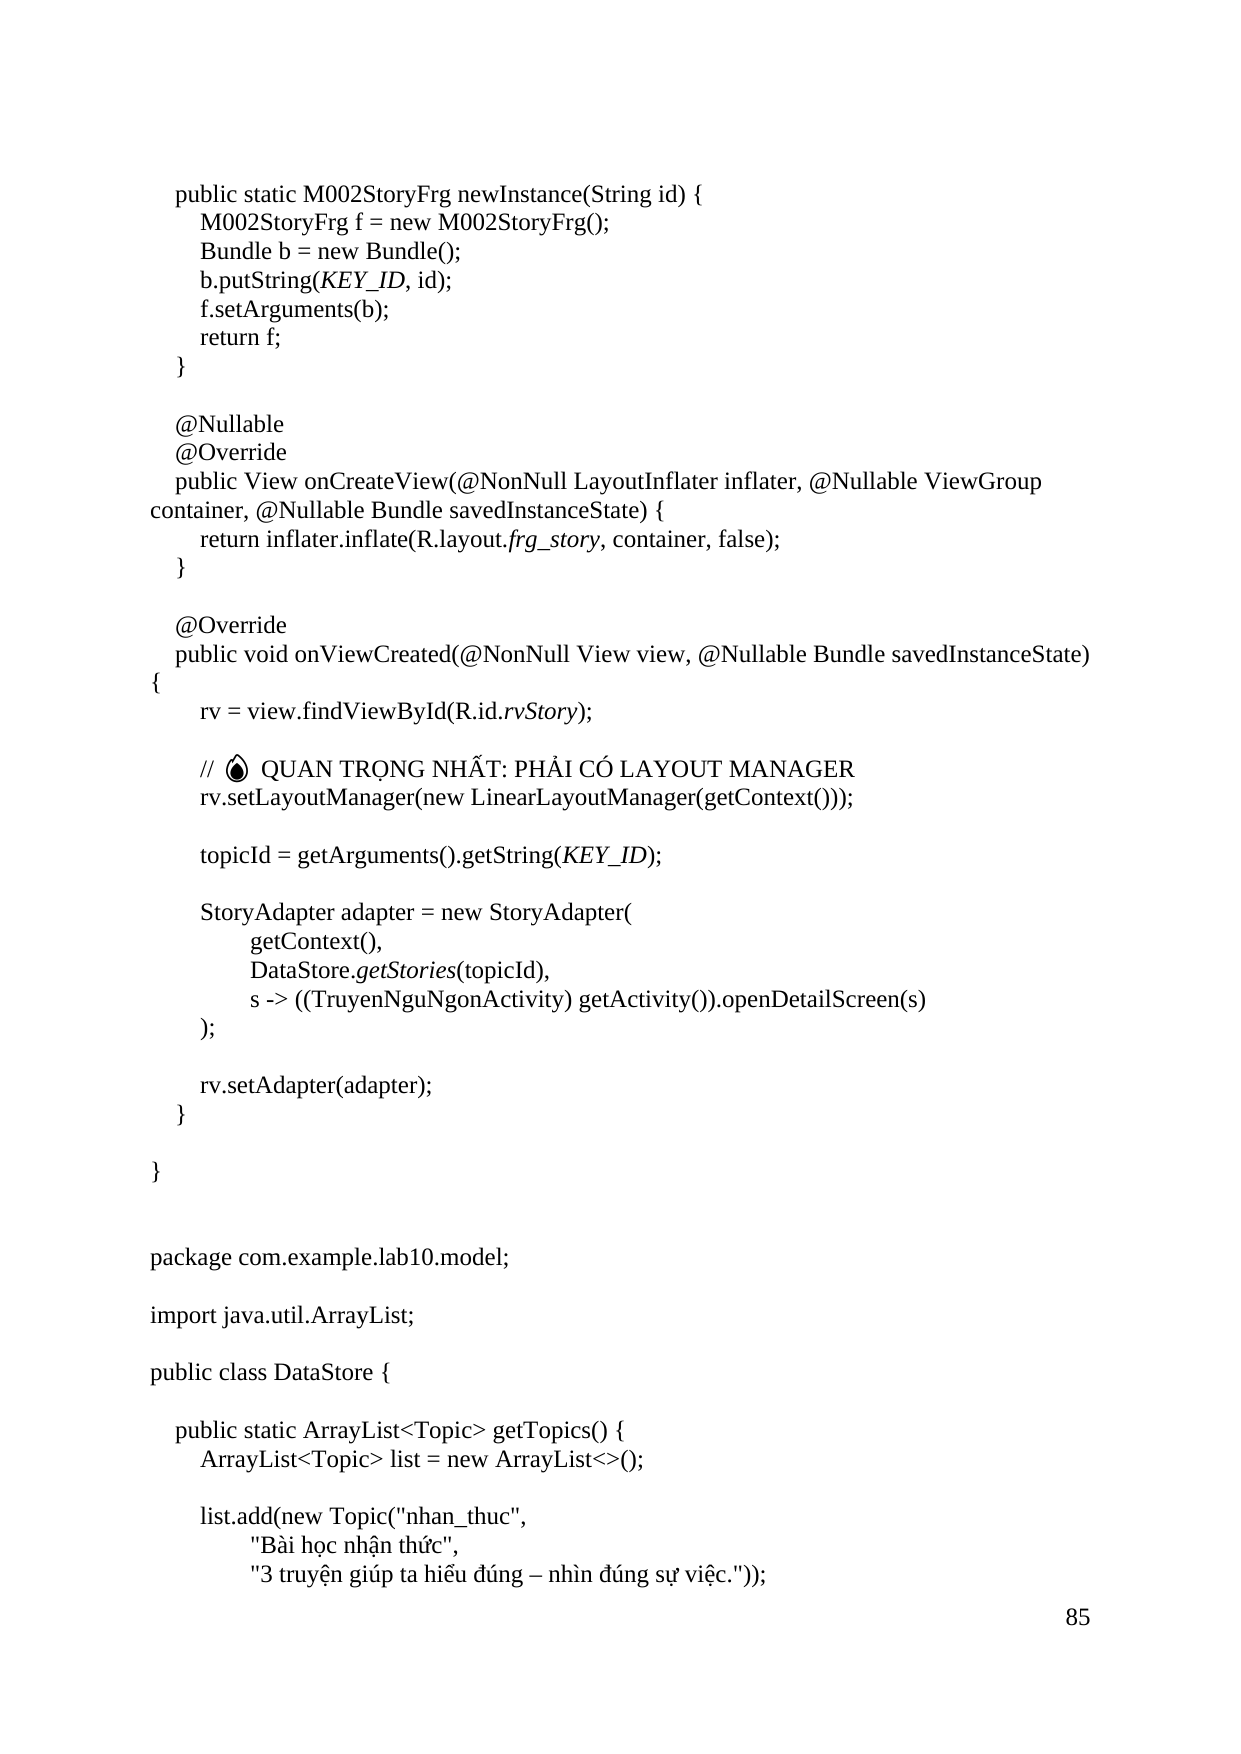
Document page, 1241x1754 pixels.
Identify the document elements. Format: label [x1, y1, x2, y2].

text [150, 1242, 1090, 1587]
text [150, 150, 1090, 1185]
